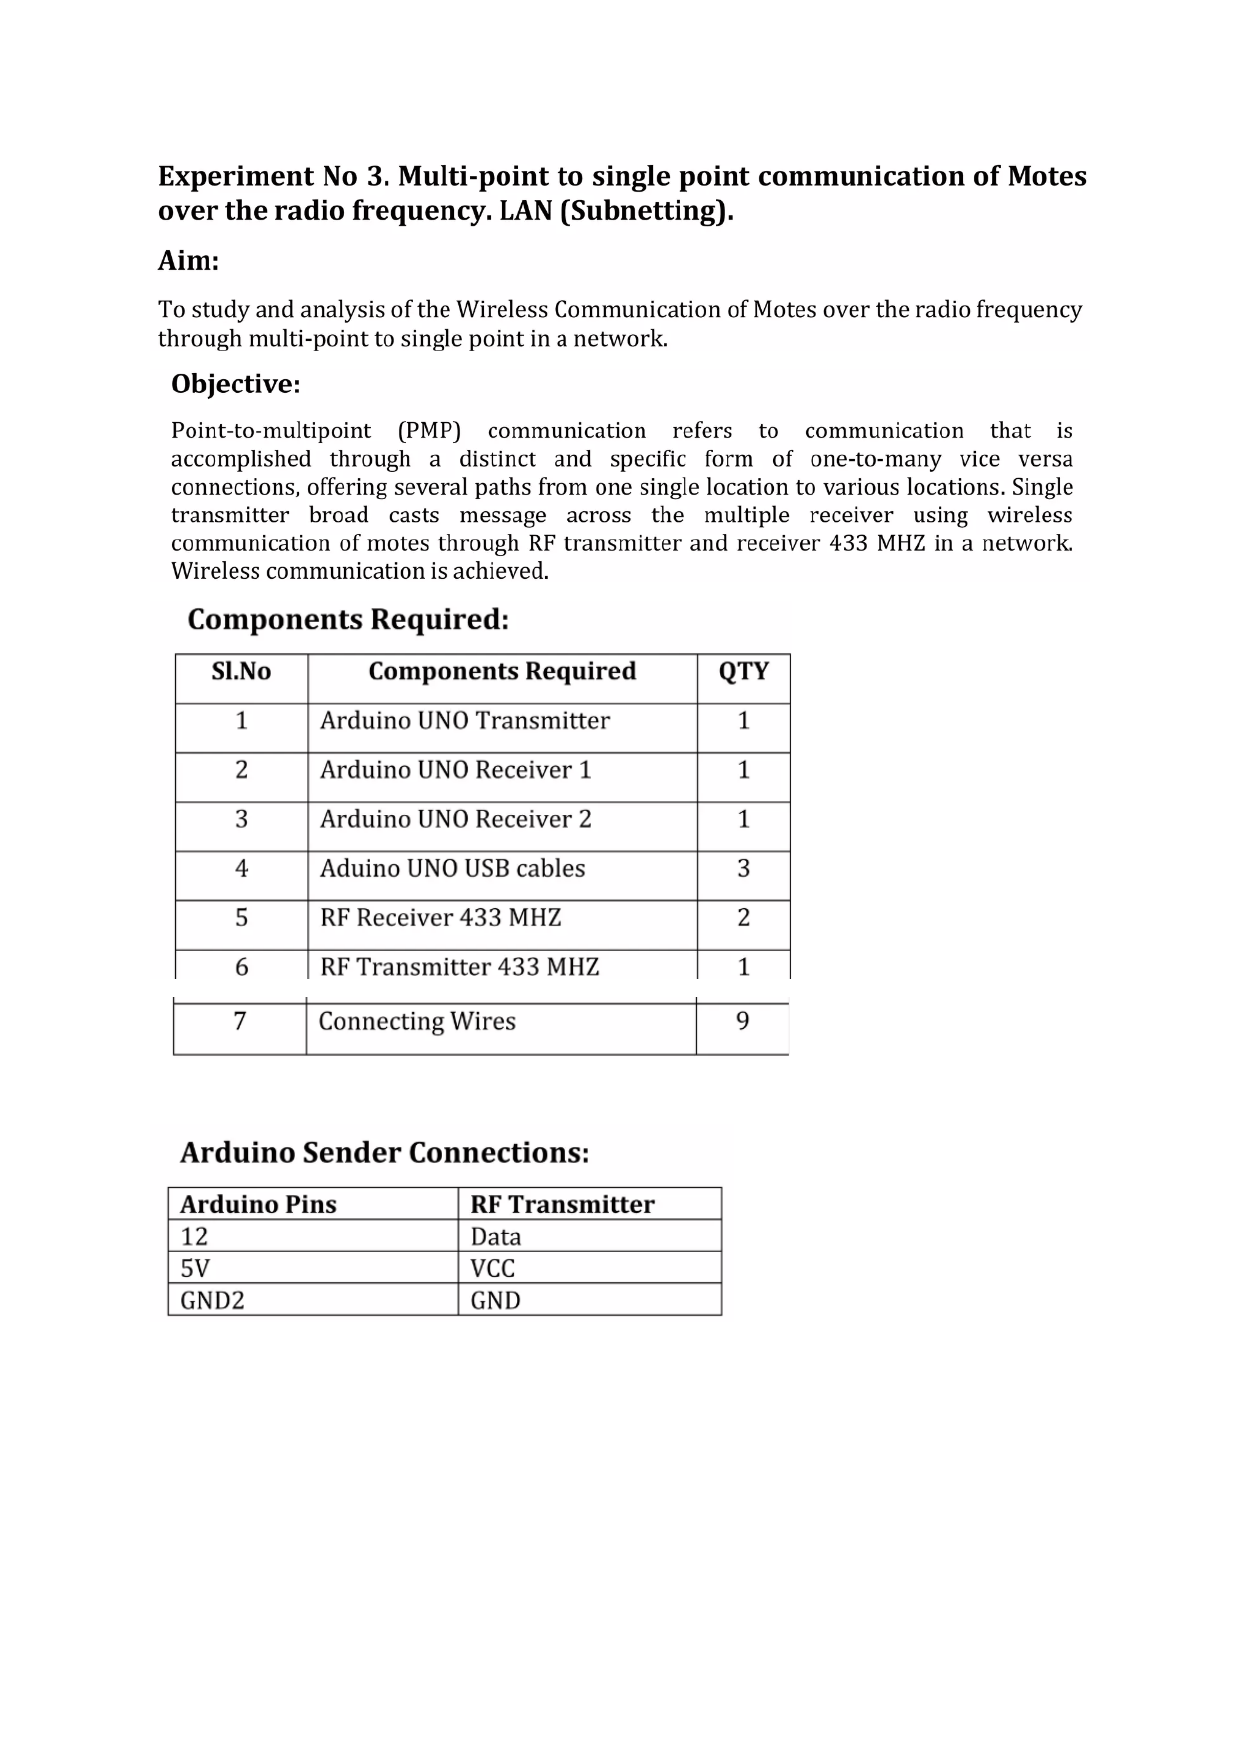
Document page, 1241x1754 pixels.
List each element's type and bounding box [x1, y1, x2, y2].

picture [150, 369, 1091, 582]
picture [150, 150, 1091, 351]
picture [150, 1124, 735, 1322]
picture [150, 601, 792, 979]
picture [170, 997, 791, 1059]
